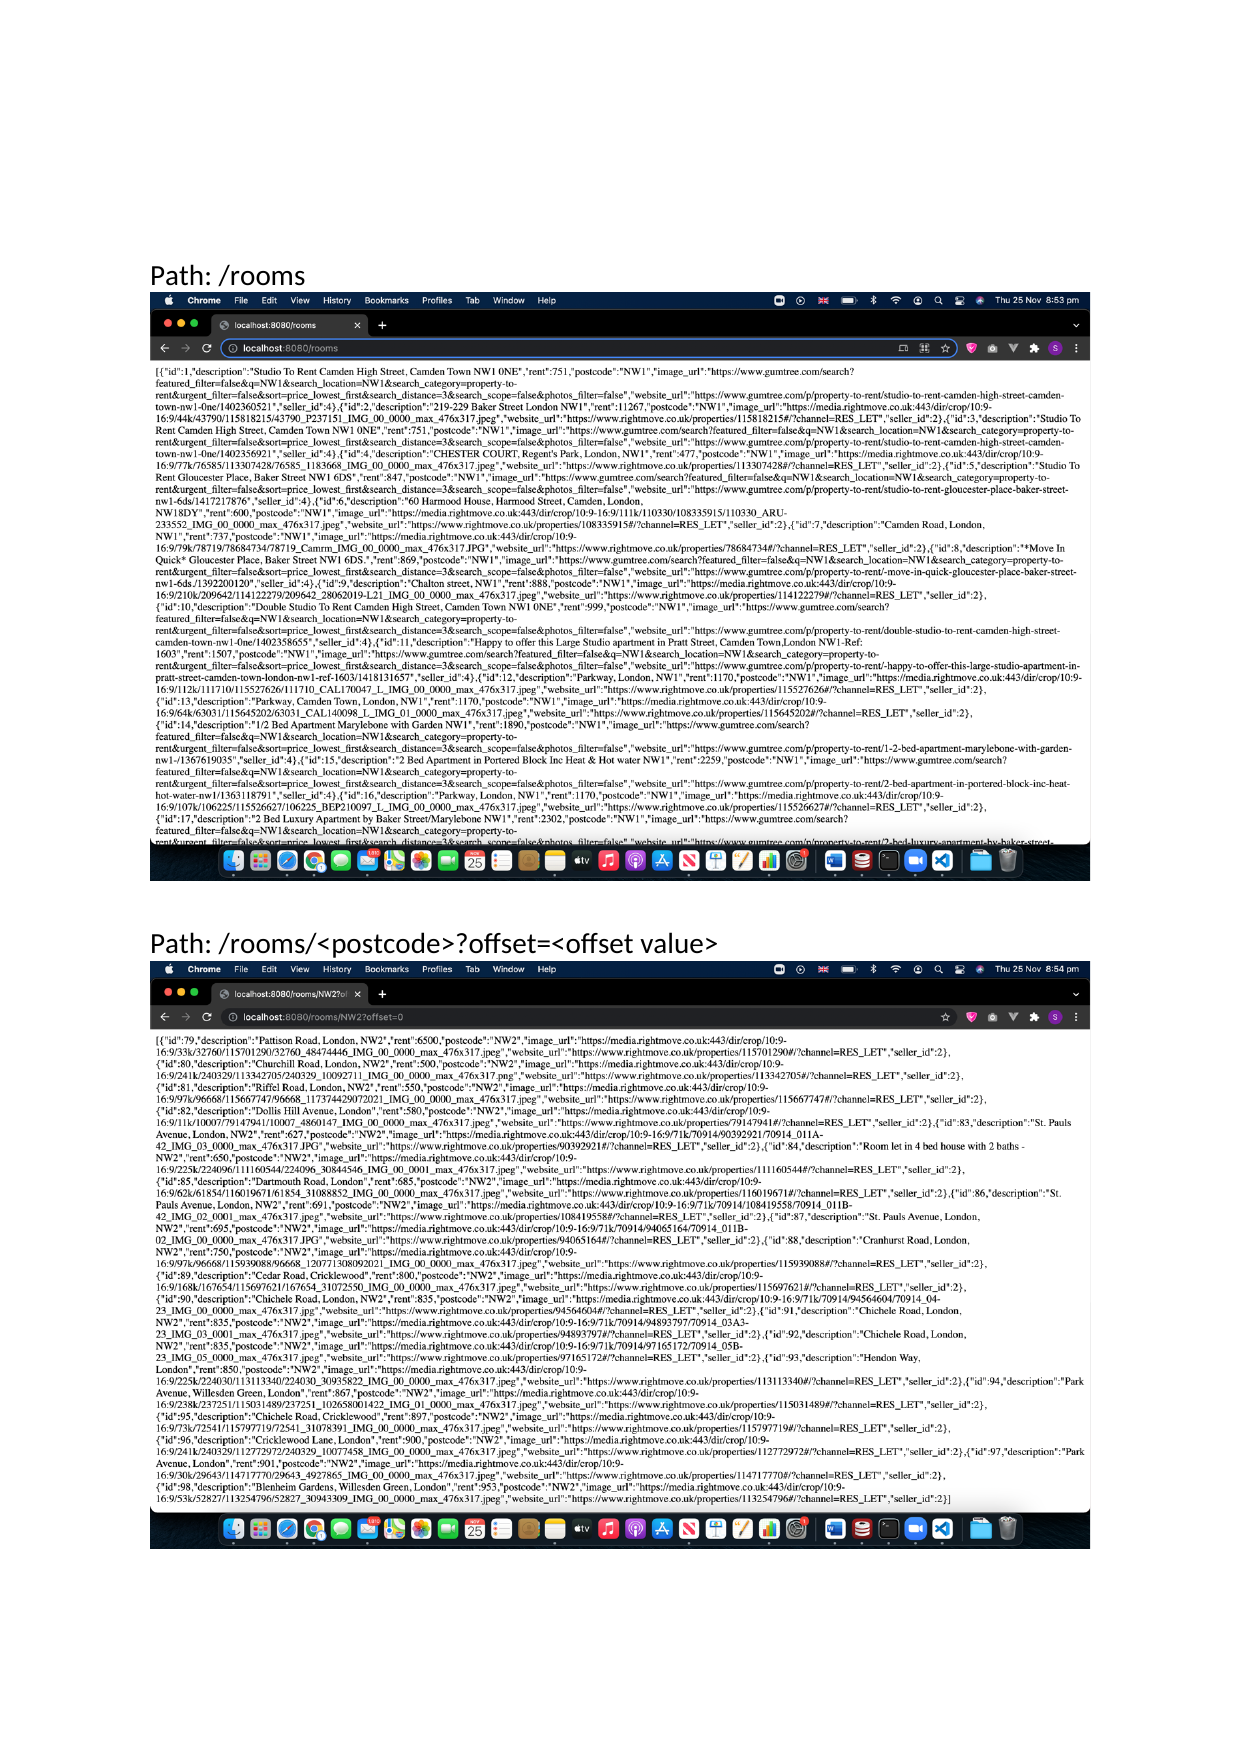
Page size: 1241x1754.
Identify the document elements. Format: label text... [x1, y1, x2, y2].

text Path: /rooms [150, 257, 1090, 292]
picture [150, 292, 1091, 881]
text Path: /rooms/<postcode>?offset=<offset value> [150, 926, 1090, 961]
picture [150, 961, 1091, 1549]
